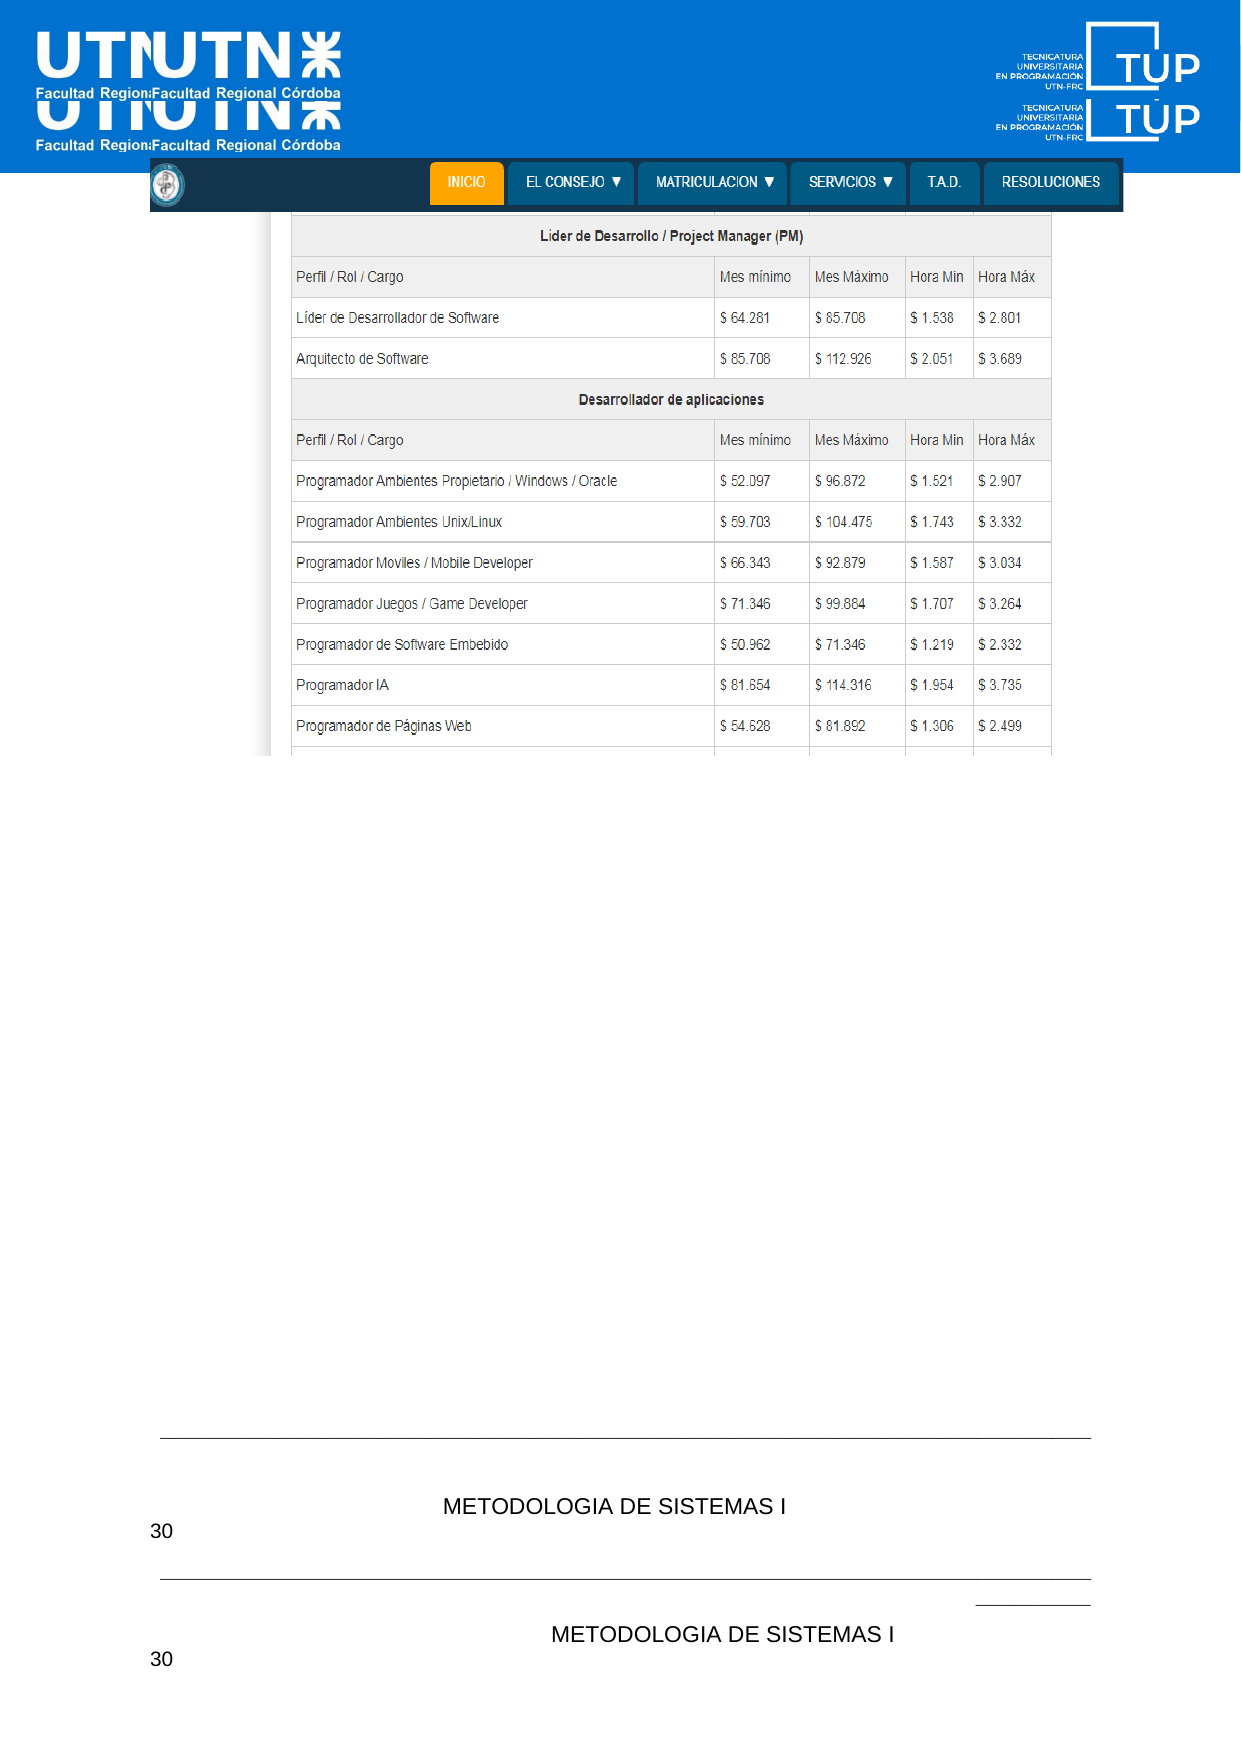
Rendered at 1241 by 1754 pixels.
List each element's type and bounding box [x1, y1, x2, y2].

picture [150, 158, 1124, 756]
picture [34, 28, 341, 152]
picture [992, 13, 1205, 152]
